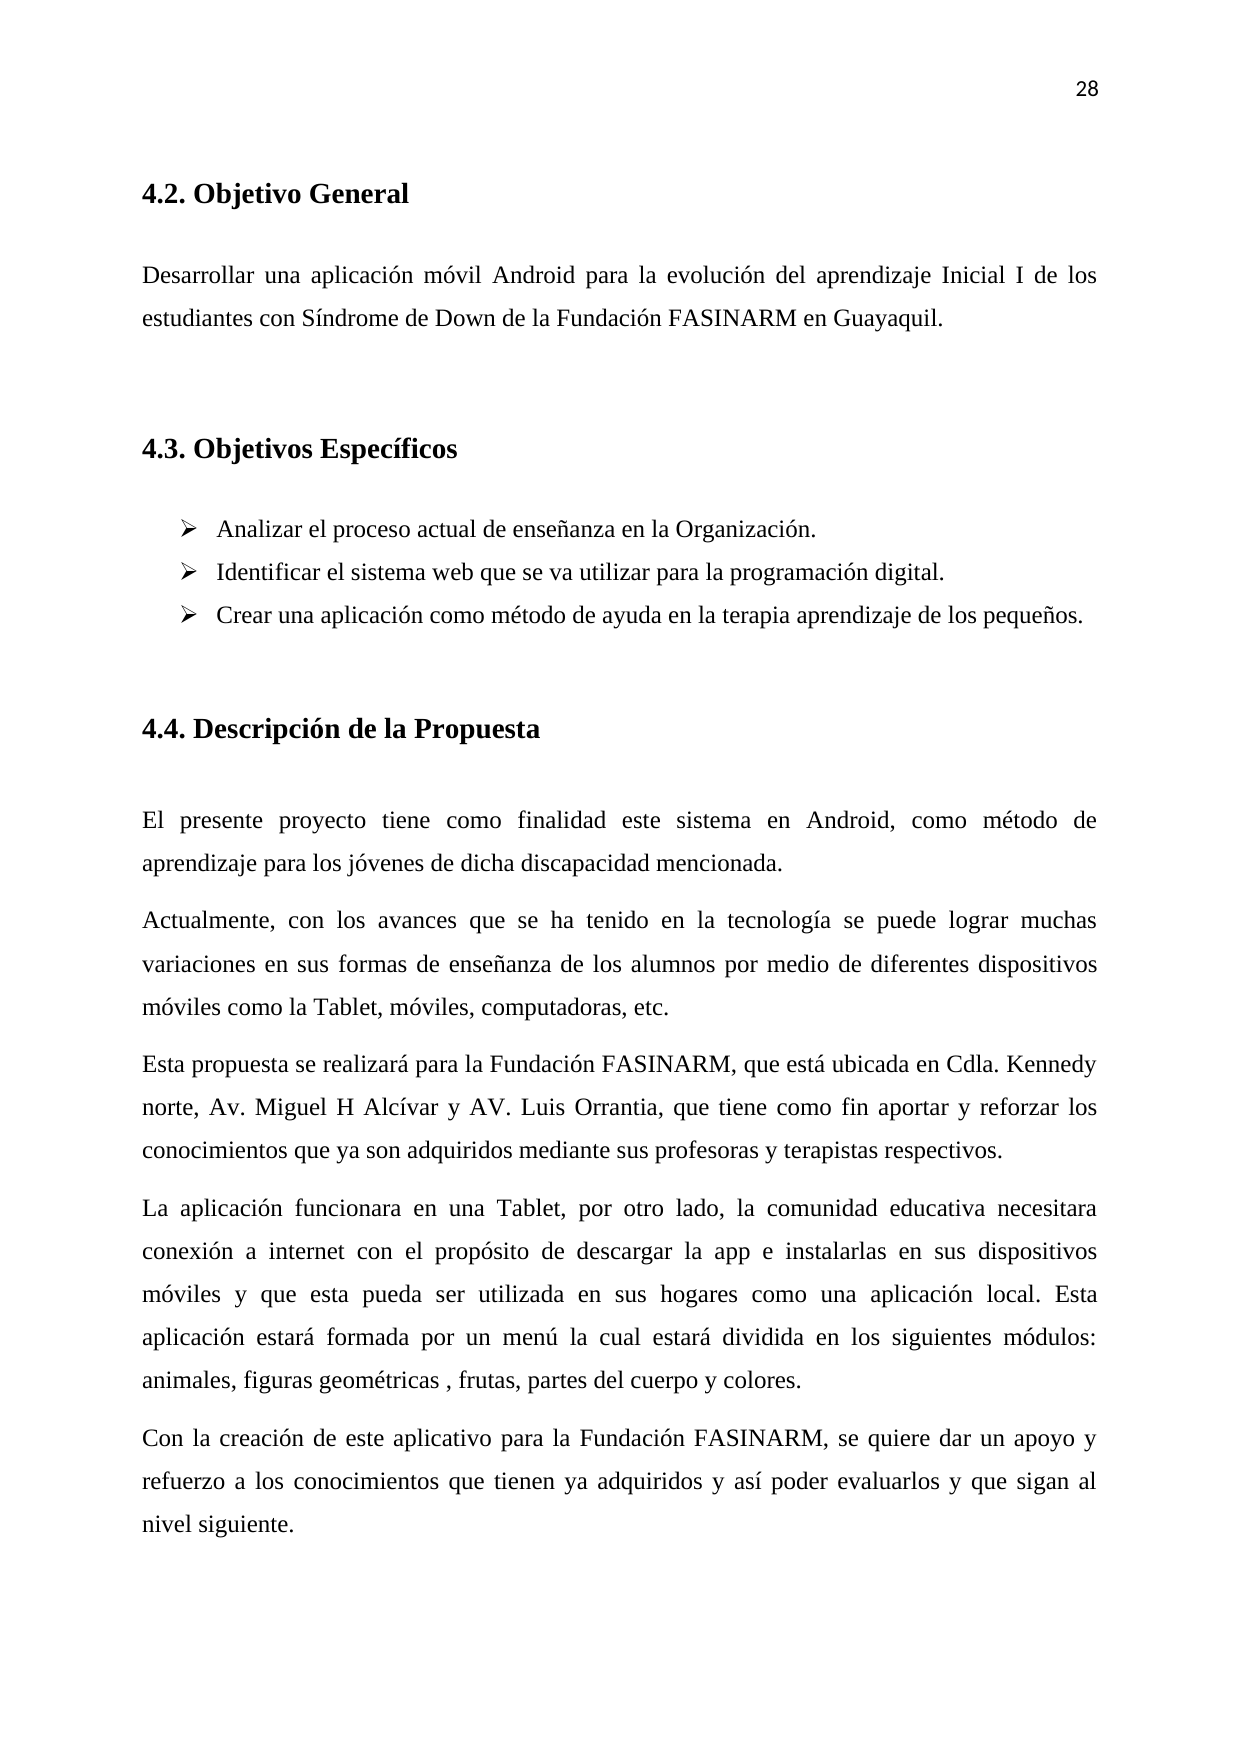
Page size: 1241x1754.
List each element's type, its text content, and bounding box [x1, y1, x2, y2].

text Desarrollar una aplicación móvil Android para la evolución del aprendizaje Inicial I de los estudiantes con Síndrome de Down de la Fundación FASINARM en Guayaquil. [142, 260, 1098, 332]
list Analizar el proceso actual de enseñanza en la Organización. [179, 514, 1098, 542]
subtitle 4.3. Objetivos Específicos [142, 431, 1098, 464]
text La aplicación funcionara en una Tablet, por otro lado, la comunidad educativa necesitara conexión a internet con el propósito de descargar la app e instalarlas en sus dispositivos móviles y que esta pueda ser utilizada en sus hogares como una aplicación local. Esta aplicación estará formada por un menú la cual estará dividida en los siguientes módulos: animales, figuras geométricas , frutas, partes del cuerpo y colores. [142, 1193, 1098, 1394]
subtitle 4.2. Objetivo General [142, 177, 1098, 210]
text El presente proyecto tiene como finalidad este sistema en Android, como método de aprendizaje para los jóvenes de dicha discapacidad mencionada. [142, 805, 1098, 877]
text Con la creación de este aplicativo para la Fundación FASINARM, se quiere dar un apoyo y refuerzo a los conocimientos que tienen ya adquiridos y así poder evaluarlos y que sigan al nivel siguiente. [142, 1423, 1098, 1538]
text Esta propuesta se realizará para la Fundación FASINARM, que está ubicada en Cdla. Kennedy norte, Av. Miguel H Alcívar y AV. Luis Orrantia, que tiene como fin aportar y reforzar los conocimientos que ya son adquiridos mediante sus profesoras y terapistas respectivos. [142, 1049, 1098, 1164]
subtitle 4.4. Descripción de la Propuesta [142, 711, 1098, 745]
list Identificar el sistema web que se va utilizar para la programación digital. [179, 557, 1098, 586]
text Actualmente, con los avances que se ha tenido en la tecnología se puede lograr muchas variaciones en sus formas de enseñanza de los alumnos por medio de diferentes dispositivos móviles como la Tablet, móviles, computadoras, etc. [142, 906, 1098, 1021]
list Crear una aplicación como método de ayuda en la terapia aprendizaje de los pequeños. [179, 600, 1098, 629]
